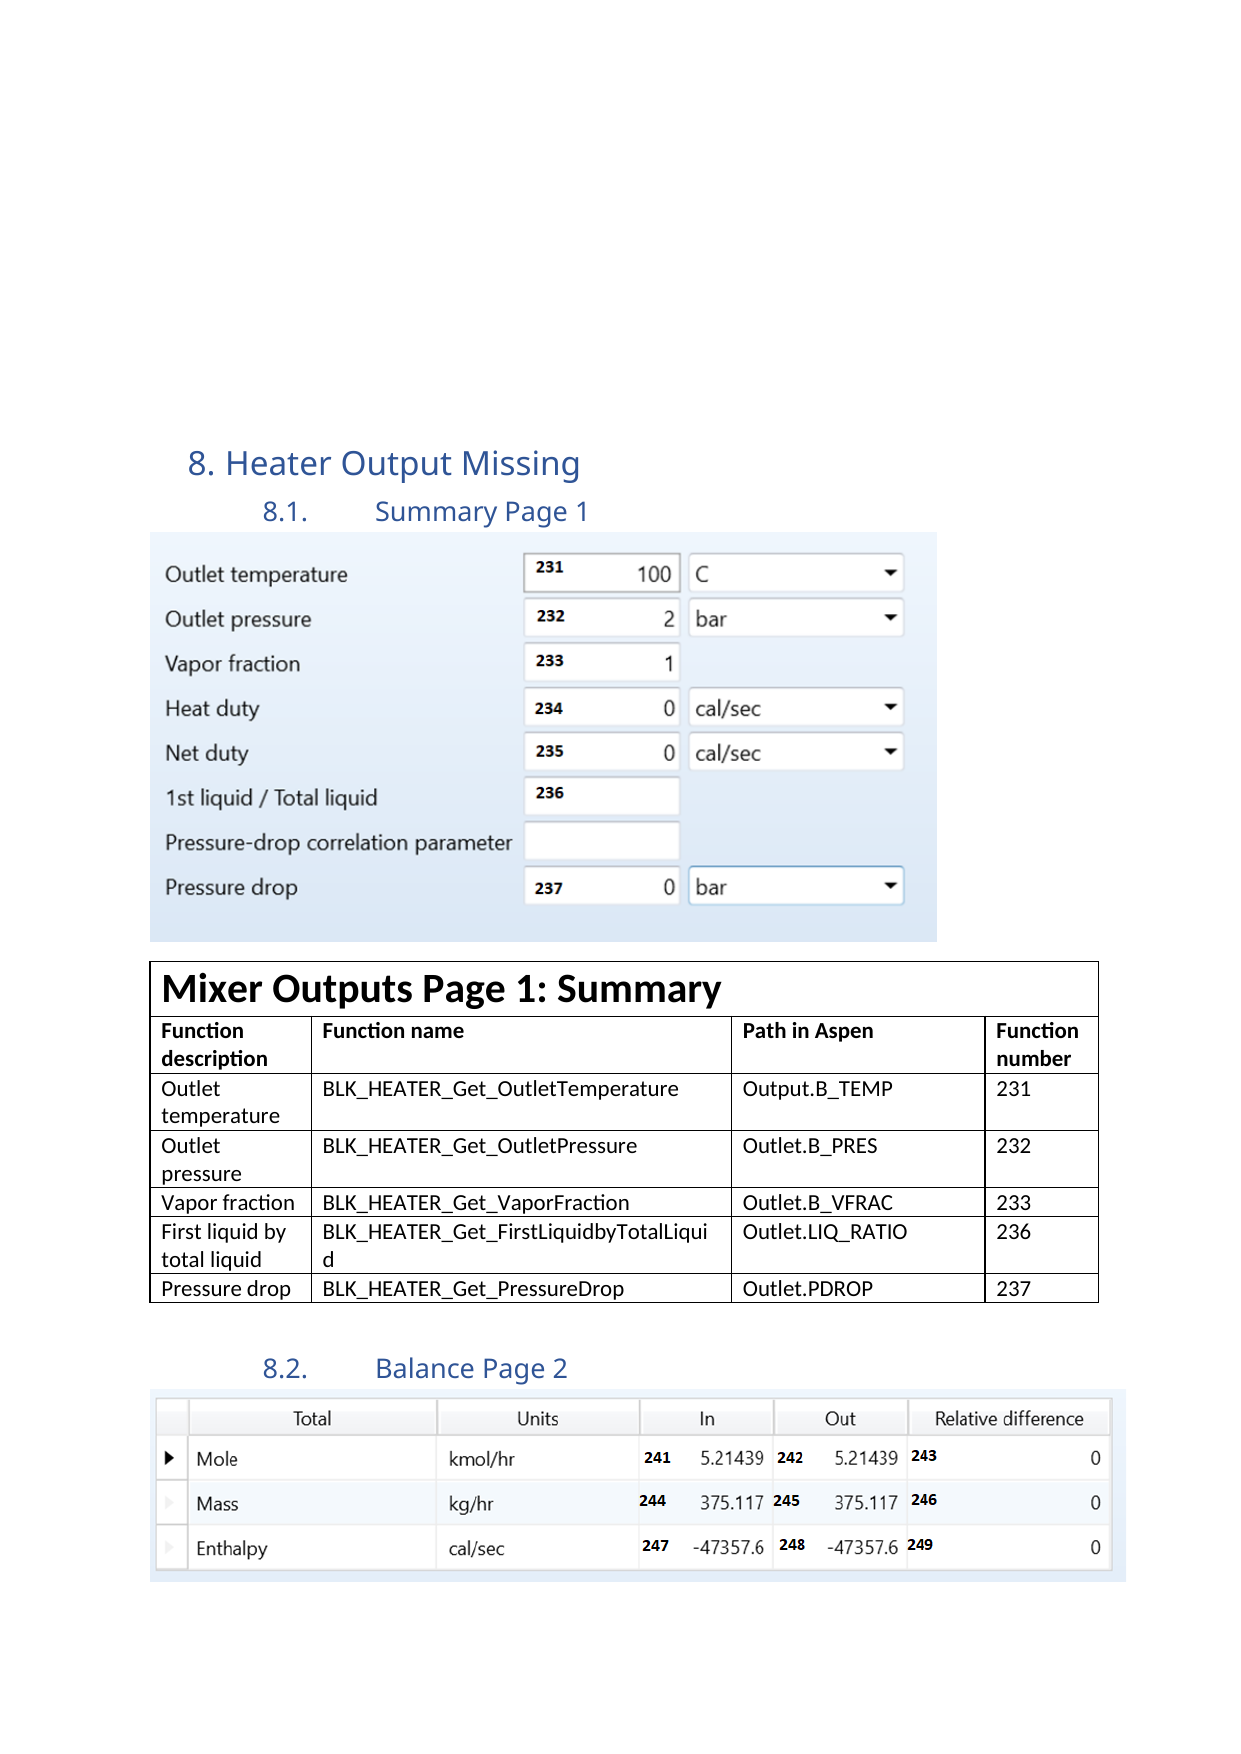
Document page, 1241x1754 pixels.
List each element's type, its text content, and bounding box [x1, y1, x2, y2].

table_cell 236 [986, 1217, 1098, 1273]
table_cell Function description [151, 1017, 311, 1073]
picture [150, 1389, 1127, 1582]
subtitle Heater Output Missing [187, 439, 1090, 485]
table_cell BLK_HEATER_Get_PressureDrop [312, 1274, 731, 1302]
table_cell Outlet temperature [151, 1074, 311, 1130]
picture [150, 532, 937, 942]
table_cell Function number [986, 1017, 1098, 1073]
table_cell 237 [986, 1274, 1098, 1302]
table_cell Outlet.PDROP [732, 1274, 984, 1302]
table_cell Function name [312, 1017, 731, 1073]
table_cell Outlet.B_VFRAC [732, 1188, 984, 1216]
table_cell Pressure drop [151, 1274, 311, 1302]
table_cell Path in Aspen [732, 1017, 984, 1073]
table_cell First liquid by total liquid [151, 1217, 311, 1273]
table_cell 232 [986, 1131, 1098, 1187]
subtitle Summary Page 1 [262, 493, 1090, 529]
table_cell 233 [986, 1188, 1098, 1216]
table_cell Outlet.B_PRES [732, 1131, 984, 1187]
table_header Mixer Outputs Page 1: Summary [151, 962, 1098, 1016]
subtitle Balance Page 2 [262, 1350, 1090, 1387]
table_cell BLK_HEATER_Get_VaporFraction [312, 1188, 731, 1216]
table_cell 231 [986, 1074, 1098, 1130]
table_cell BLK_HEATER_Get_OutletTemperature [312, 1074, 731, 1130]
table_cell Outlet.LIQ_RATIO [732, 1217, 984, 1273]
table_cell Vapor fraction [151, 1188, 311, 1216]
table_cell Outlet pressure [151, 1131, 311, 1187]
table_cell BLK_HEATER_Get_OutletPressure [312, 1131, 731, 1187]
table_cell BLK_HEATER_Get_FirstLiquidbyTotalLiquid [312, 1217, 731, 1273]
table_cell Output.B_TEMP [732, 1074, 984, 1130]
